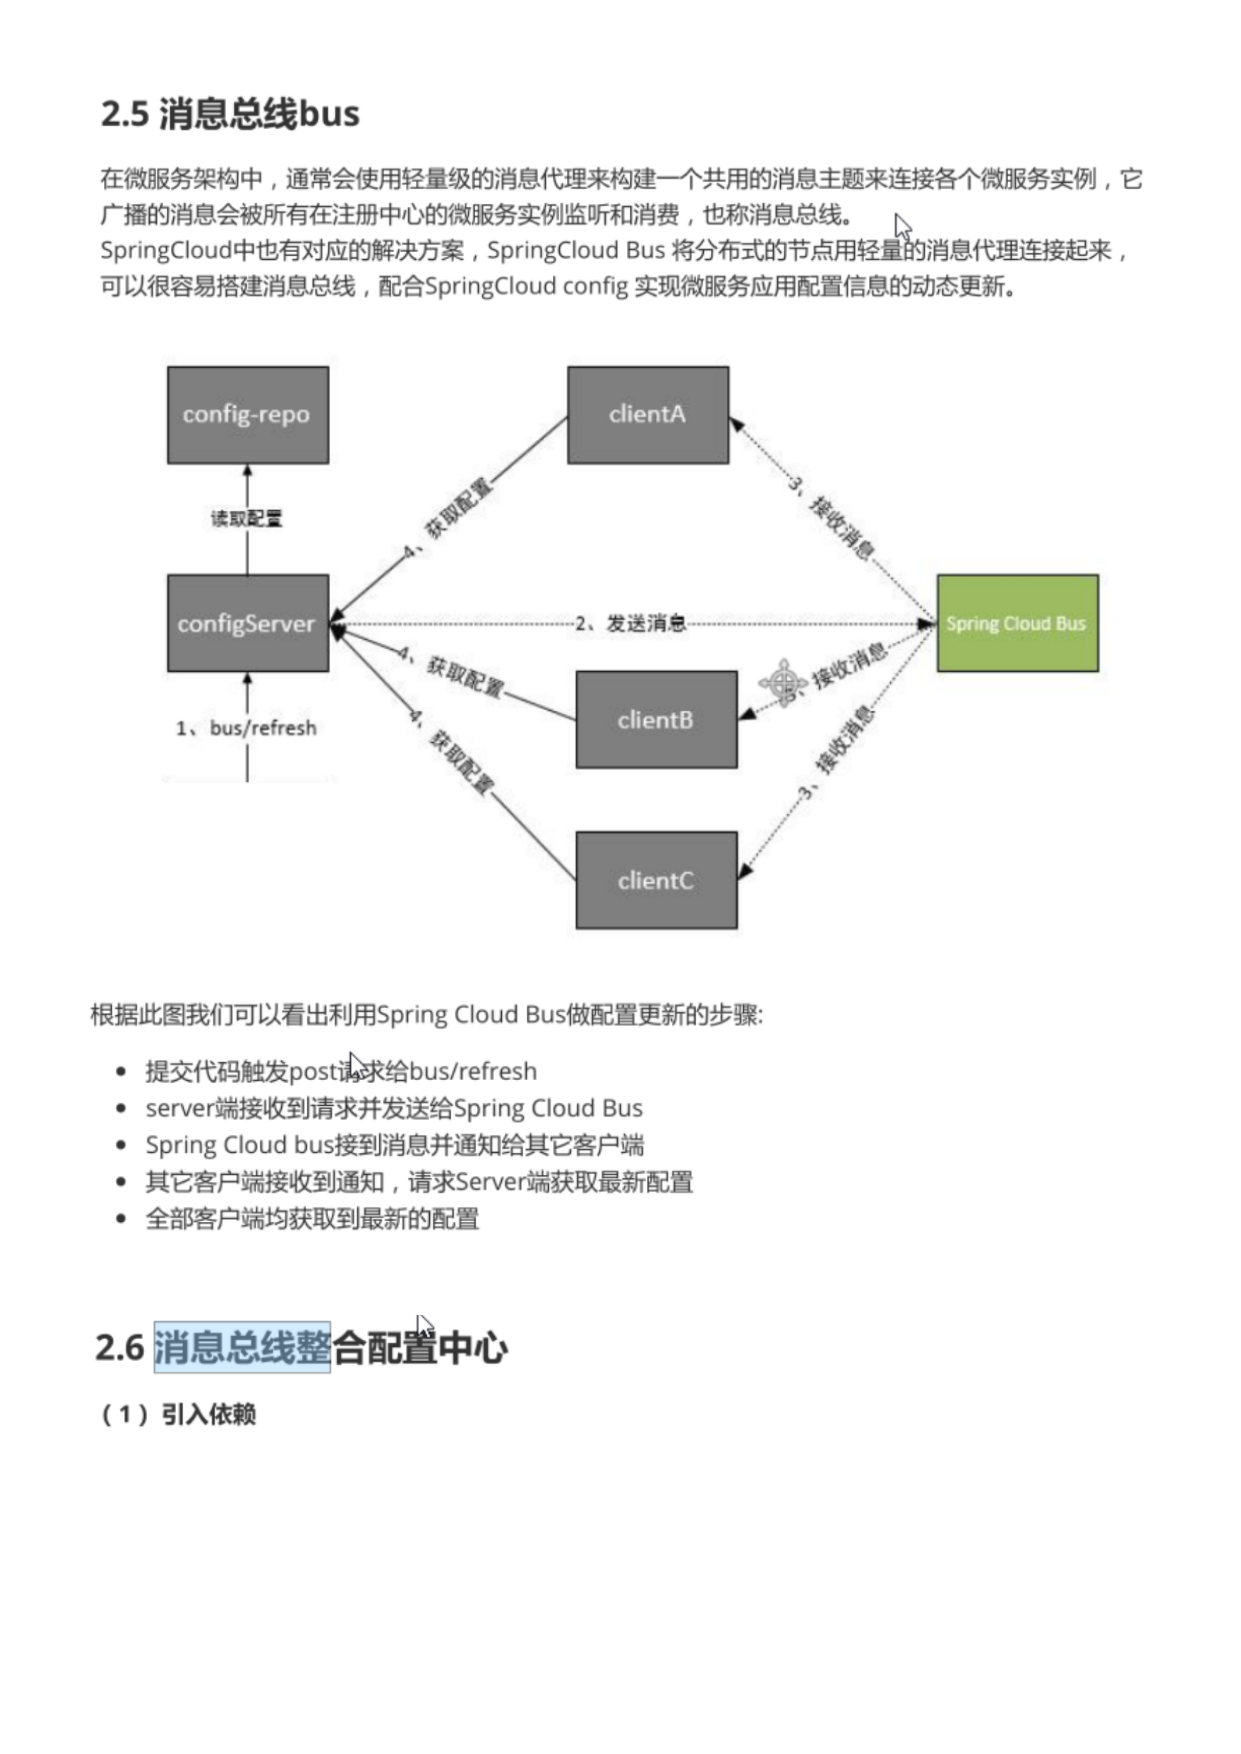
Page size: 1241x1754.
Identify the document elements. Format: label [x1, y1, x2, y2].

picture [88, 990, 1034, 1244]
picture [88, 1315, 1167, 1446]
picture [88, 340, 1167, 948]
picture [88, 80, 1167, 314]
